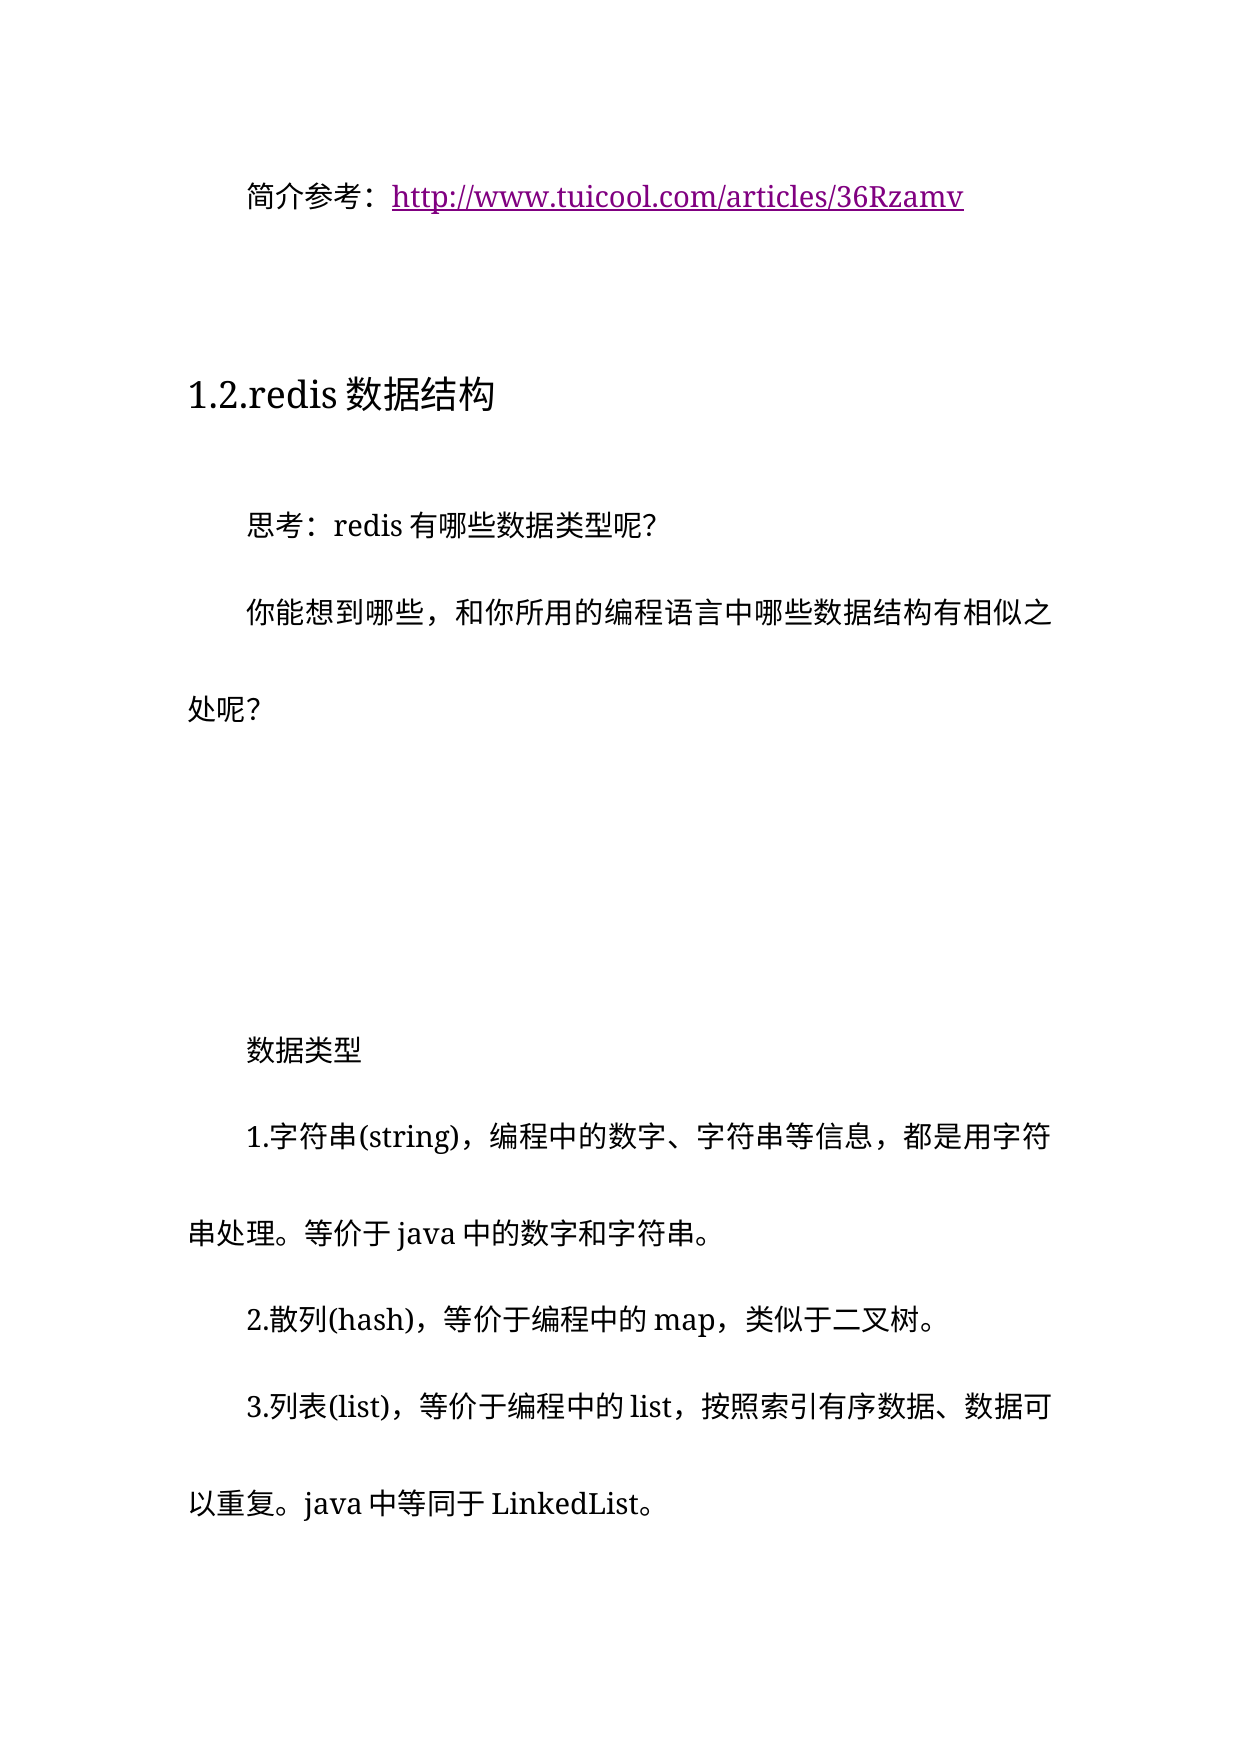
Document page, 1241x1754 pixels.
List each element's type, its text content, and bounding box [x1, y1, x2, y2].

list 字符串(string)，编程中的数字、字符串等信息，都是用字符串处理。等价于java中的数字和字符串。 [187, 1102, 1053, 1264]
text 你能想到哪些，和你所用的编程语言中哪些数据结构有相似之处呢？ [187, 578, 1053, 740]
text 思考：redis有哪些数据类型呢？ [187, 492, 1053, 557]
text 数据类型 [187, 1016, 1053, 1081]
text 简介参考：http://www.tuicool.com/articles/36Rzamv [187, 162, 1053, 227]
subtitle 1.2.redis数据结构 [187, 360, 1053, 425]
list 散列(hash)，等价于编程中的map，类似于二叉树。 [187, 1286, 1053, 1351]
list 列表(list)，等价于编程中的list，按照索引有序数据、数据可以重复。java中等同于LinkedList。 [187, 1372, 1053, 1534]
